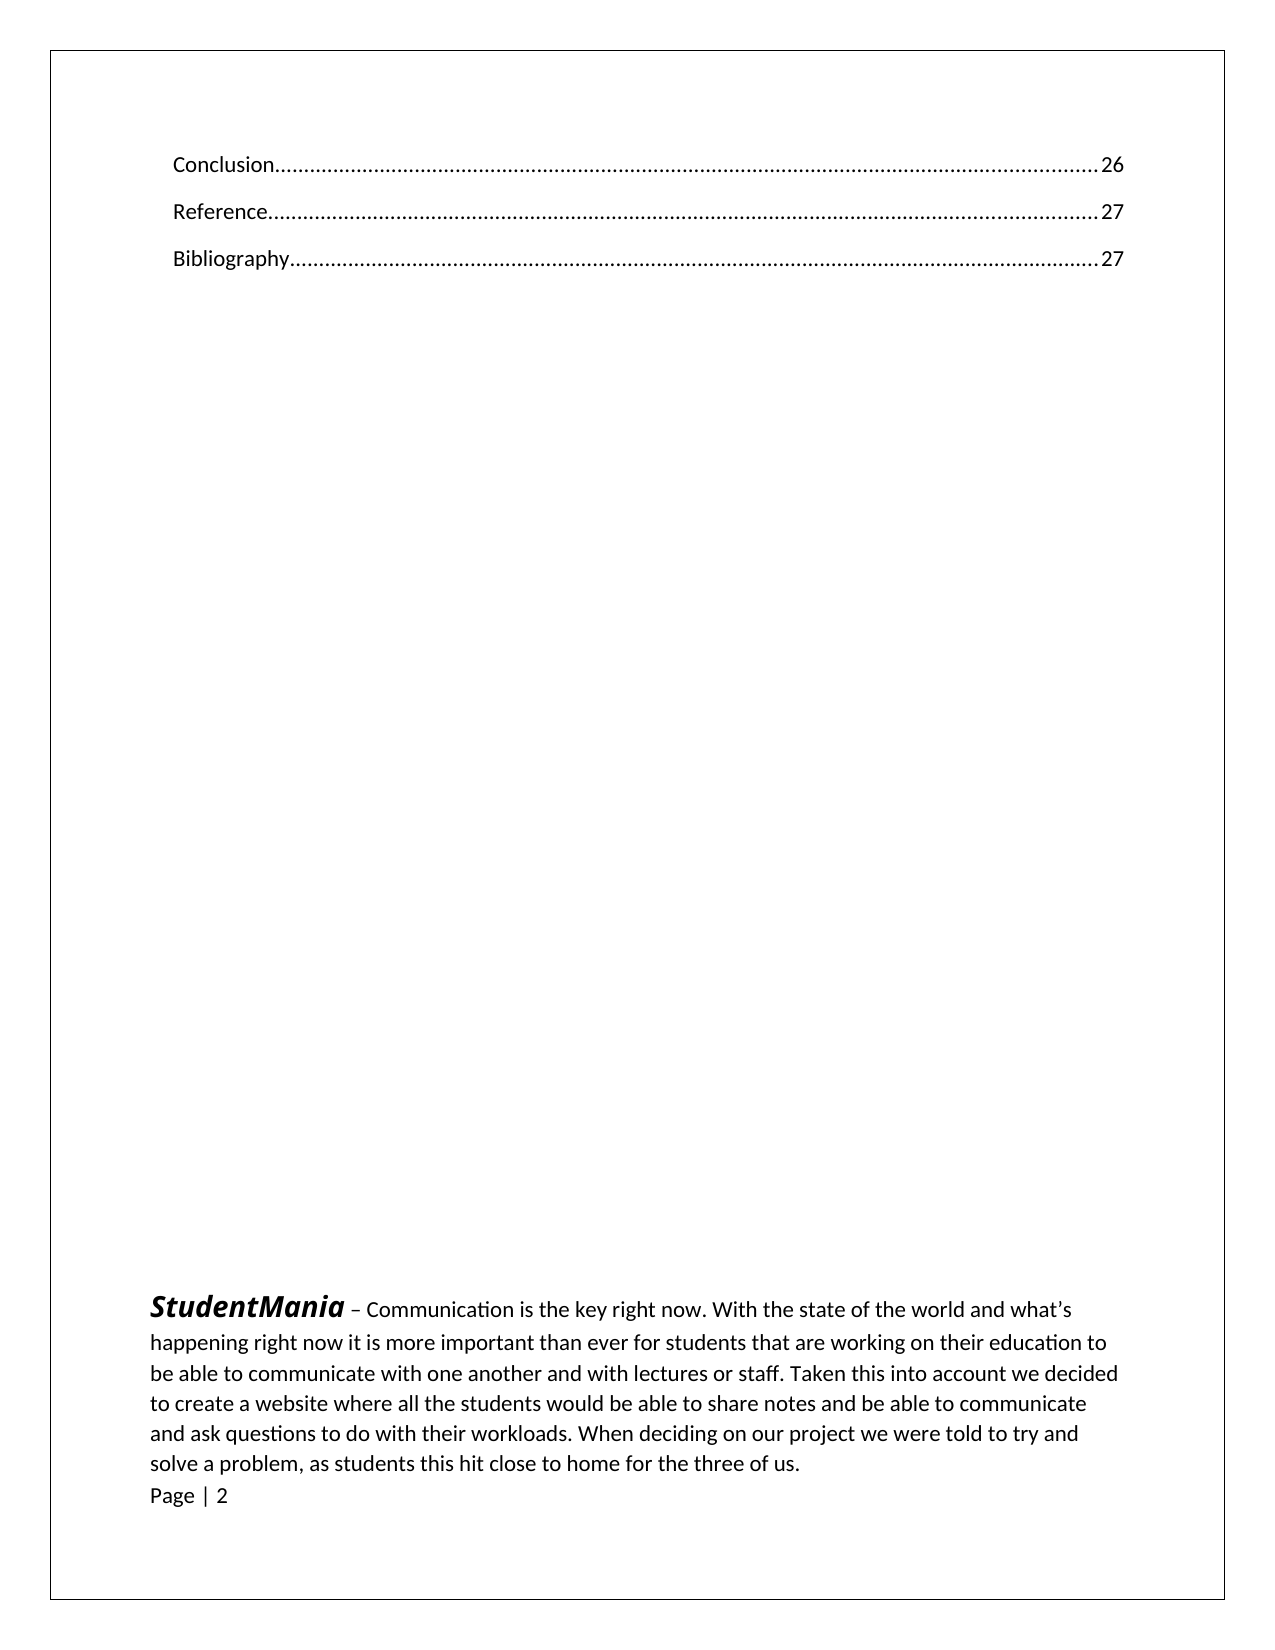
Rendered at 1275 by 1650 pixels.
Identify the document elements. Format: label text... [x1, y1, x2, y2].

text StudentMania – Communication is the key right now. With the state of the world and what’s happening right now it is more important than ever for students that are working on their education to be able to communicate with one another and with lectures or staff. Taken this into account we decided to create a website where all the students would be able to share notes and be able to communicate and ask questions to do with their workloads. When deciding on our project we were told to try and solve a problem, as students this hit close to home for the three of us. [150, 1287, 1125, 1477]
text Conclusion 26 [173, 150, 1125, 178]
text Reference 27 [173, 197, 1125, 225]
text Bibliography 27 [173, 244, 1125, 272]
